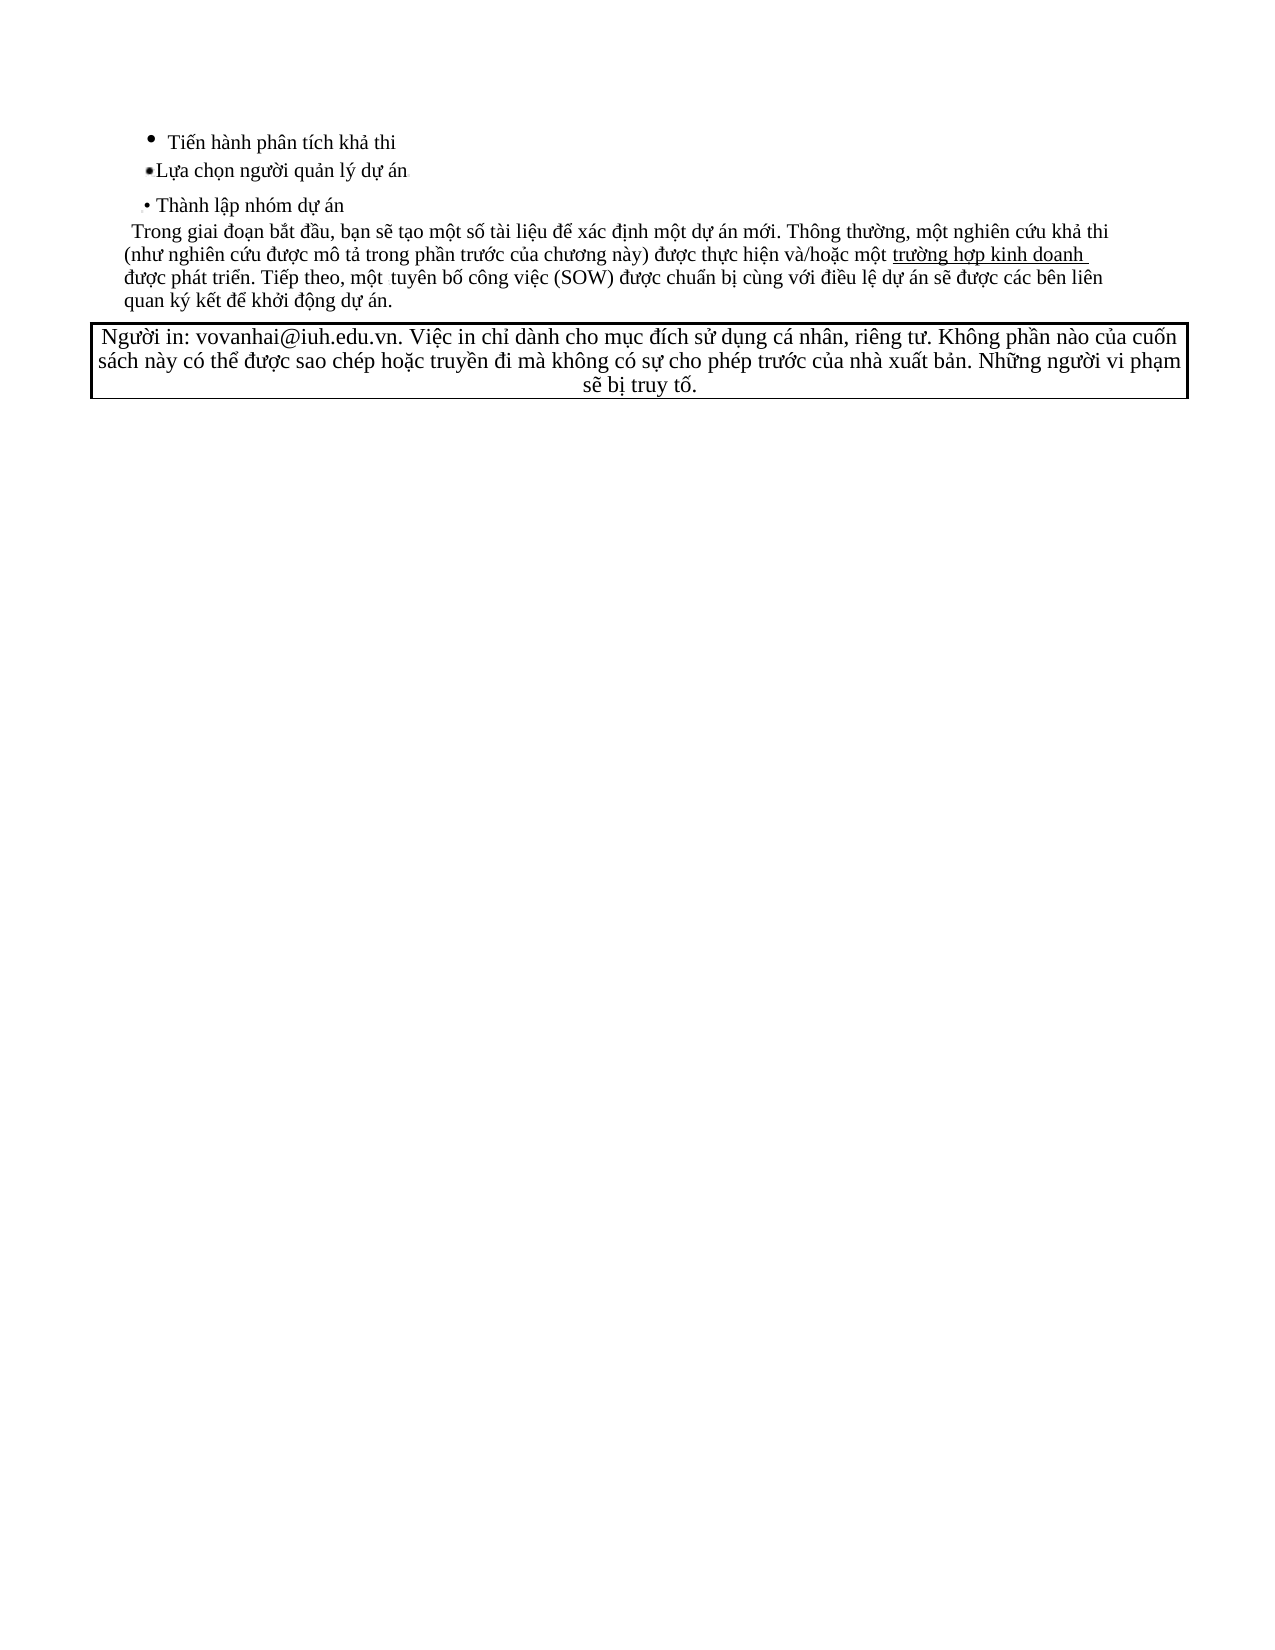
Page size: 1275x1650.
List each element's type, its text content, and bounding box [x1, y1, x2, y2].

text • Thành lập nhóm dự án [141, 193, 1126, 219]
list Tiến hành phân tích khả thi [146, 120, 1126, 156]
text Lựa chọn người quản lý dự án [146, 158, 1126, 184]
text Người in: vovanhai@iuh.edu.vn. Việc in chỉ dành cho mục đích sử dụng cá nhân, riêng tư. Không phần nào của cuốn sách này có thể được sao chép hoặc truyền đi mà không có sự cho phép trước của nhà xuất bản. Những người vi phạm sẽ bị truy tố. [93, 325, 1186, 398]
text Trong giai đoạn bắt đầu, bạn sẽ tạo một số tài liệu để xác định một dự án mới. Thông thường, một nghiên cứu khả thi (như nghiên cứu được mô tả trong phần trước của chương này) được thực hiện và/hoặc một trường hợp kinh doanh được phát triển. Tiếp theo, một tuyên bố công việc (SOW) được chuẩn bị cùng với điều lệ dự án sẽ được các bên liên quan ký kết để khởi động dự án. [124, 221, 1128, 312]
picture [145, 167, 156, 177]
